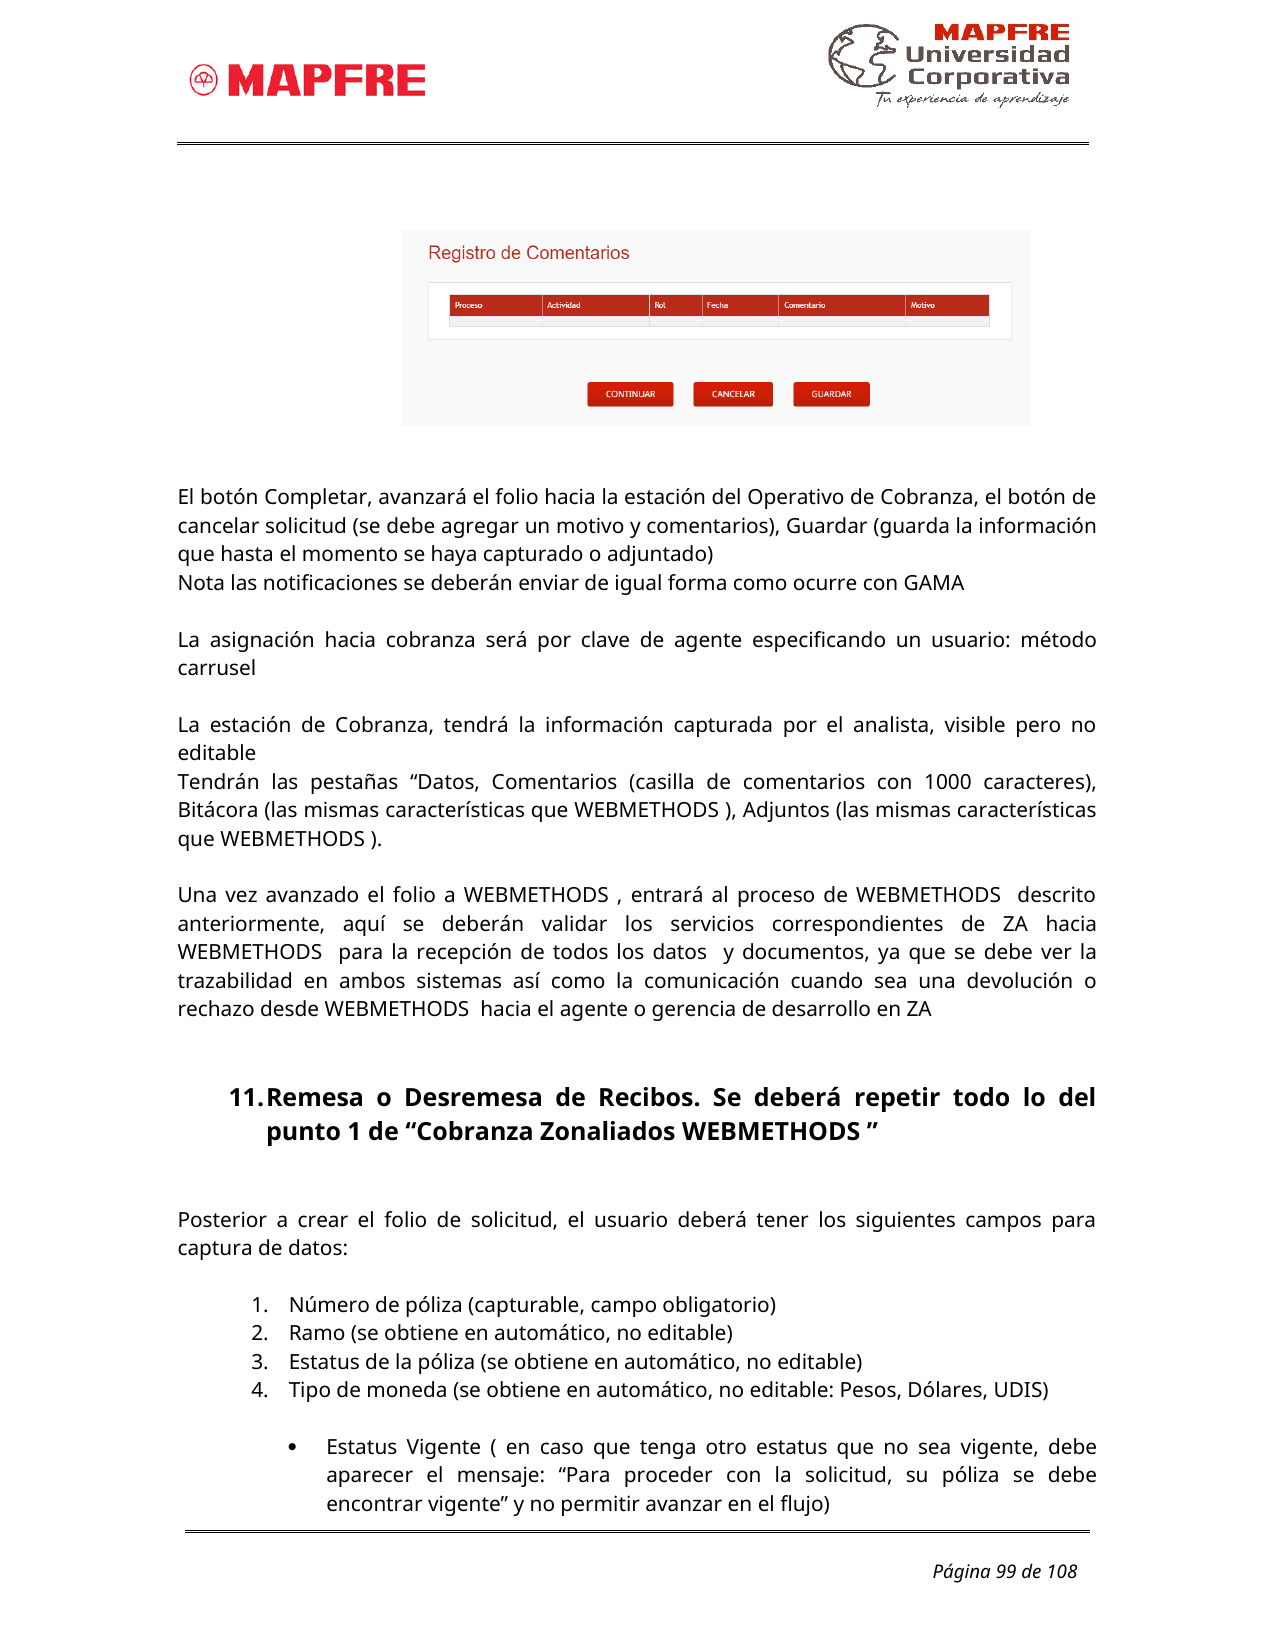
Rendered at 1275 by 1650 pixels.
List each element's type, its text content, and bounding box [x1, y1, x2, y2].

text La estación de Cobranza, tendrá la información capturada por el analista, visible pero no editable [177, 710, 1098, 767]
list Estatus de la póliza (se obtiene en automático, no editable) [251, 1347, 1098, 1375]
text La asignación hacia cobranza será por clave de agente especificando un usuario: método carrusel [177, 625, 1098, 682]
text Una vez avanzado el folio a WEBMETHODS , entrará al proceso de WEBMETHODS descrito anteriormente, aquí se deberán validar los servicios correspondientes de ZA hacia WEBMETHODS para la recepción de todos los datos y documentos, ya que se debe ver la trazabilidad en ambos sistemas así como la comunicación cuando sea una devolución o rechazo desde WEBMETHODS hacia el agente o gerencia de desarrollo en ZA [177, 881, 1098, 1023]
list Ramo (se obtiene en automático, no editable) [251, 1318, 1098, 1347]
text El botón Completar, avanzará el folio hacia la estación del Operativo de Cobranza, el botón de cancelar solicitud (se debe agregar un motivo y comentarios), Guardar (guarda la información que hasta el momento se haya capturado o adjuntado) [177, 482, 1098, 568]
text Posterior a crear el folio de solicitud, el usuario deberá tener los siguientes campos para captura de datos: [177, 1205, 1098, 1262]
list Remesa o Desremesa de Recibos. Se deberá repetir todo lo del punto 1 de “Cobranza Zonaliados WEBMETHODS ” [228, 1080, 1098, 1148]
list Tipo de moneda (se obtiene en automático, no editable: Pesos, Dólares, UDIS) [251, 1375, 1098, 1404]
text Tendrán las pestañas “Datos, Comentarios (casilla de comentarios con 1000 caracteres), Bitácora (las mismas características que WEBMETHODS ), Adjuntos (las mismas características que WEBMETHODS ). [177, 767, 1098, 852]
text Nota las notificaciones se deberán enviar de igual forma como ocurre con GAMA [177, 568, 1098, 596]
picture [814, 14, 1089, 114]
picture [188, 48, 429, 109]
list Número de póliza (capturable, campo obligatorio) [251, 1290, 1098, 1318]
list Estatus Vigente ( en caso que tenga otro estatus que no sea vigente, debe aparecer el mensaje: “Para proceder con la solicitud, su póliza se debe encontrar vigente” y no permitir avanzar en el flujo) [288, 1432, 1098, 1517]
picture [402, 230, 1031, 426]
